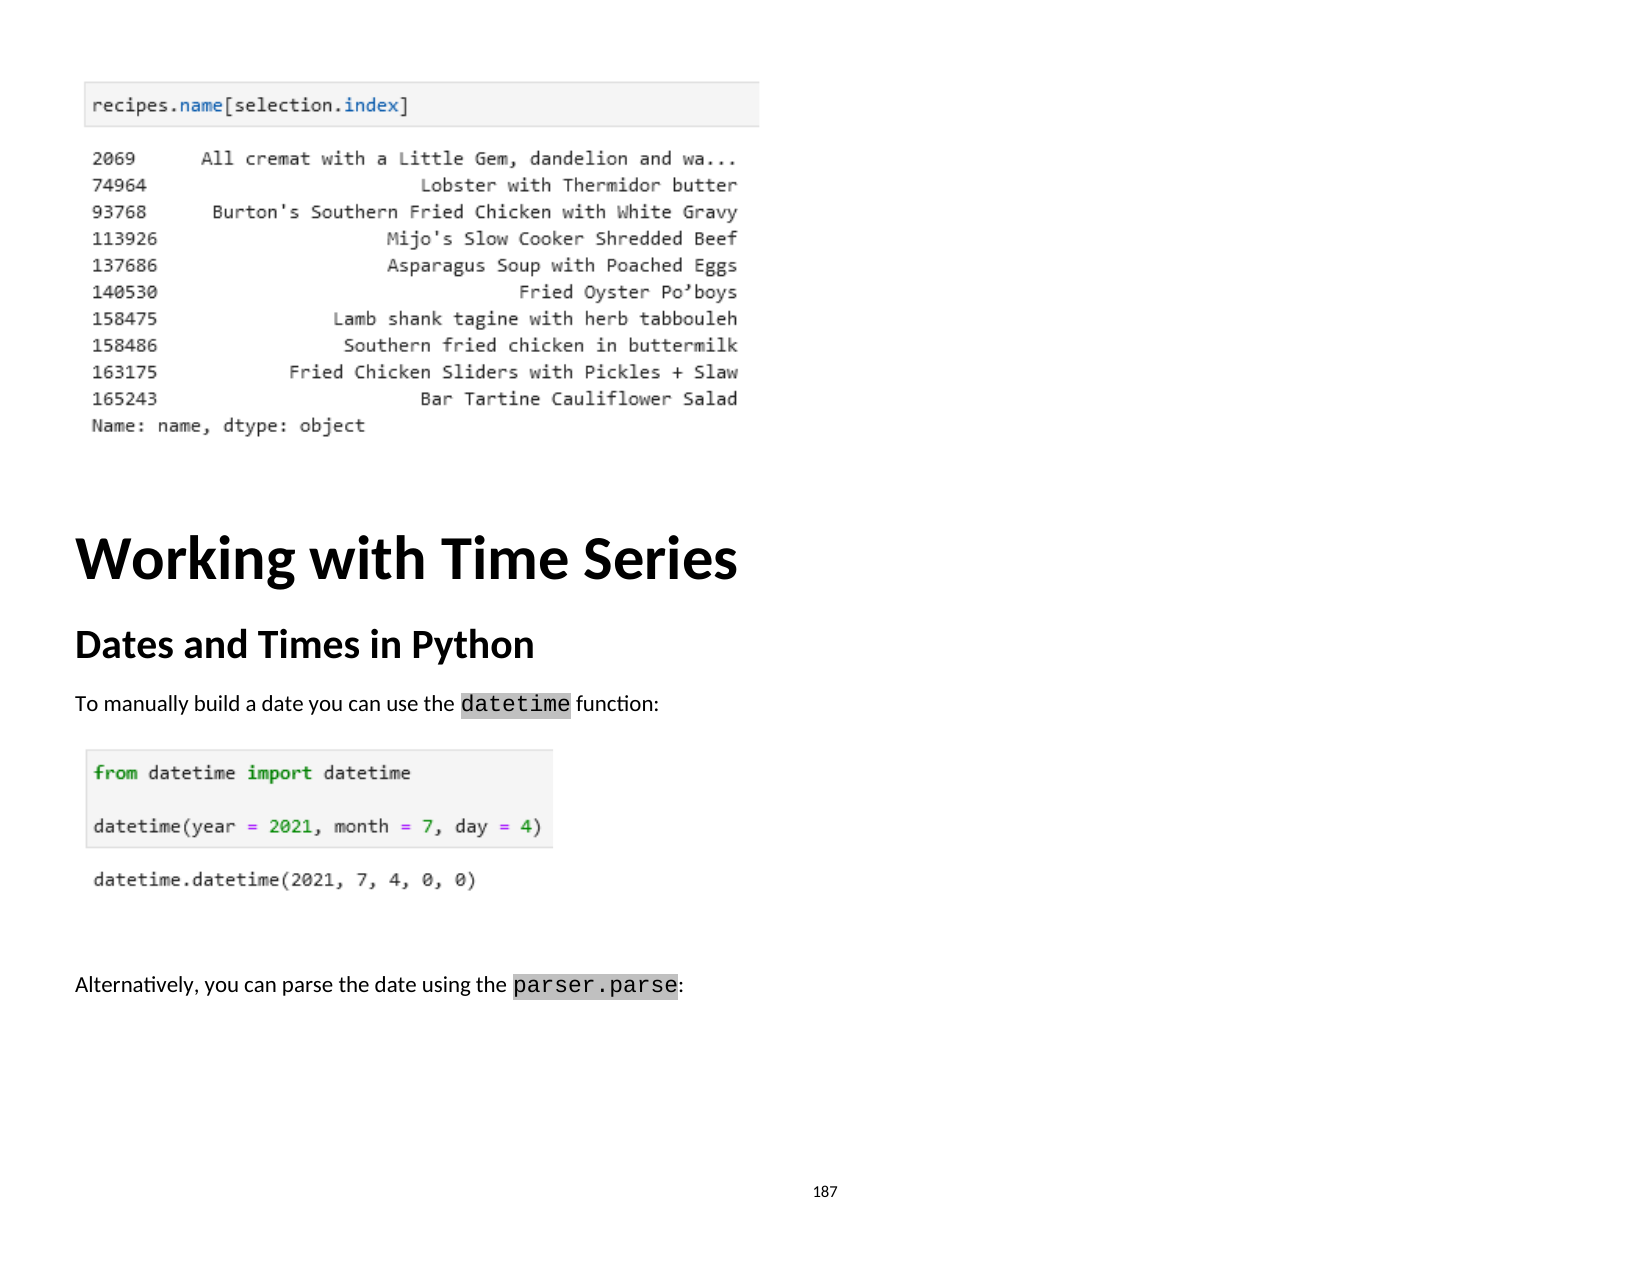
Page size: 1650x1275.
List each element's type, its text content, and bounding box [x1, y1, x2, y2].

text Working with Time Series [75, 519, 1575, 595]
picture [75, 75, 760, 454]
picture [75, 737, 554, 905]
text Dates and Times in Python [75, 618, 1575, 669]
text Alternatively, you can parse the date using the parser.parse: [75, 971, 1575, 1000]
text To manually build a date you can use the datetime function: [75, 689, 1575, 719]
